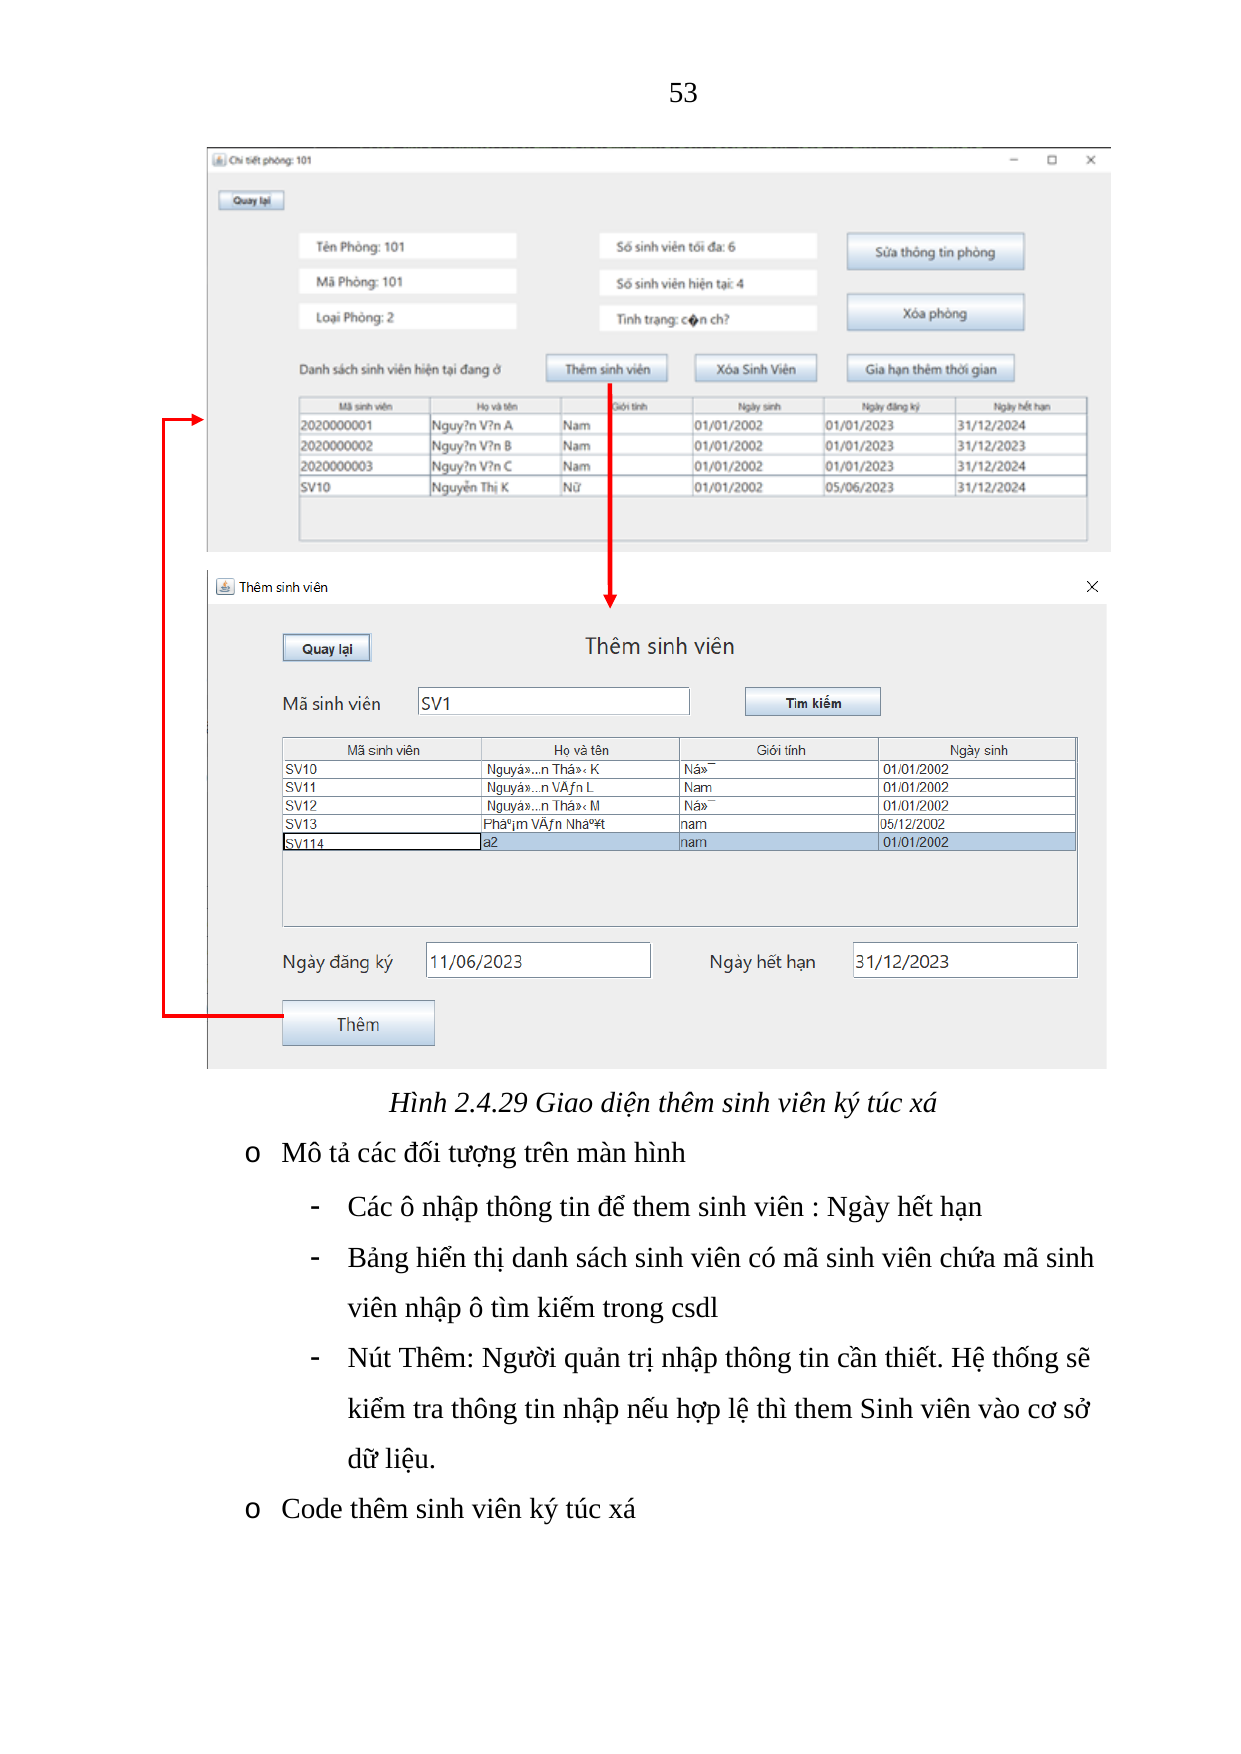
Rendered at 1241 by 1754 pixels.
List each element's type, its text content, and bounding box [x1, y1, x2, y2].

list Bảng hiển thị danh sách sinh viên có mã sinh viên chứa mã sinh viên nhập ô tìm kiếm trong csdl [310, 1240, 1122, 1324]
list Các ô nhập thông tin để them sinh viên : Ngày hết hạn [310, 1189, 1122, 1223]
list Code thêm sinh viên ký túc xá [244, 1492, 1122, 1528]
picture [206, 570, 1107, 1069]
list Nút Thêm: Người quản trị nhập thông tin cần thiết. Hệ thống sẽ kiểm tra thông tin nhập nếu hợp lệ thì them Sinh viên vào cơ sở dữ liệu. [310, 1341, 1122, 1475]
list Mô tả các đối tượng trên màn hình [244, 1135, 1122, 1171]
picture [206, 147, 1110, 552]
